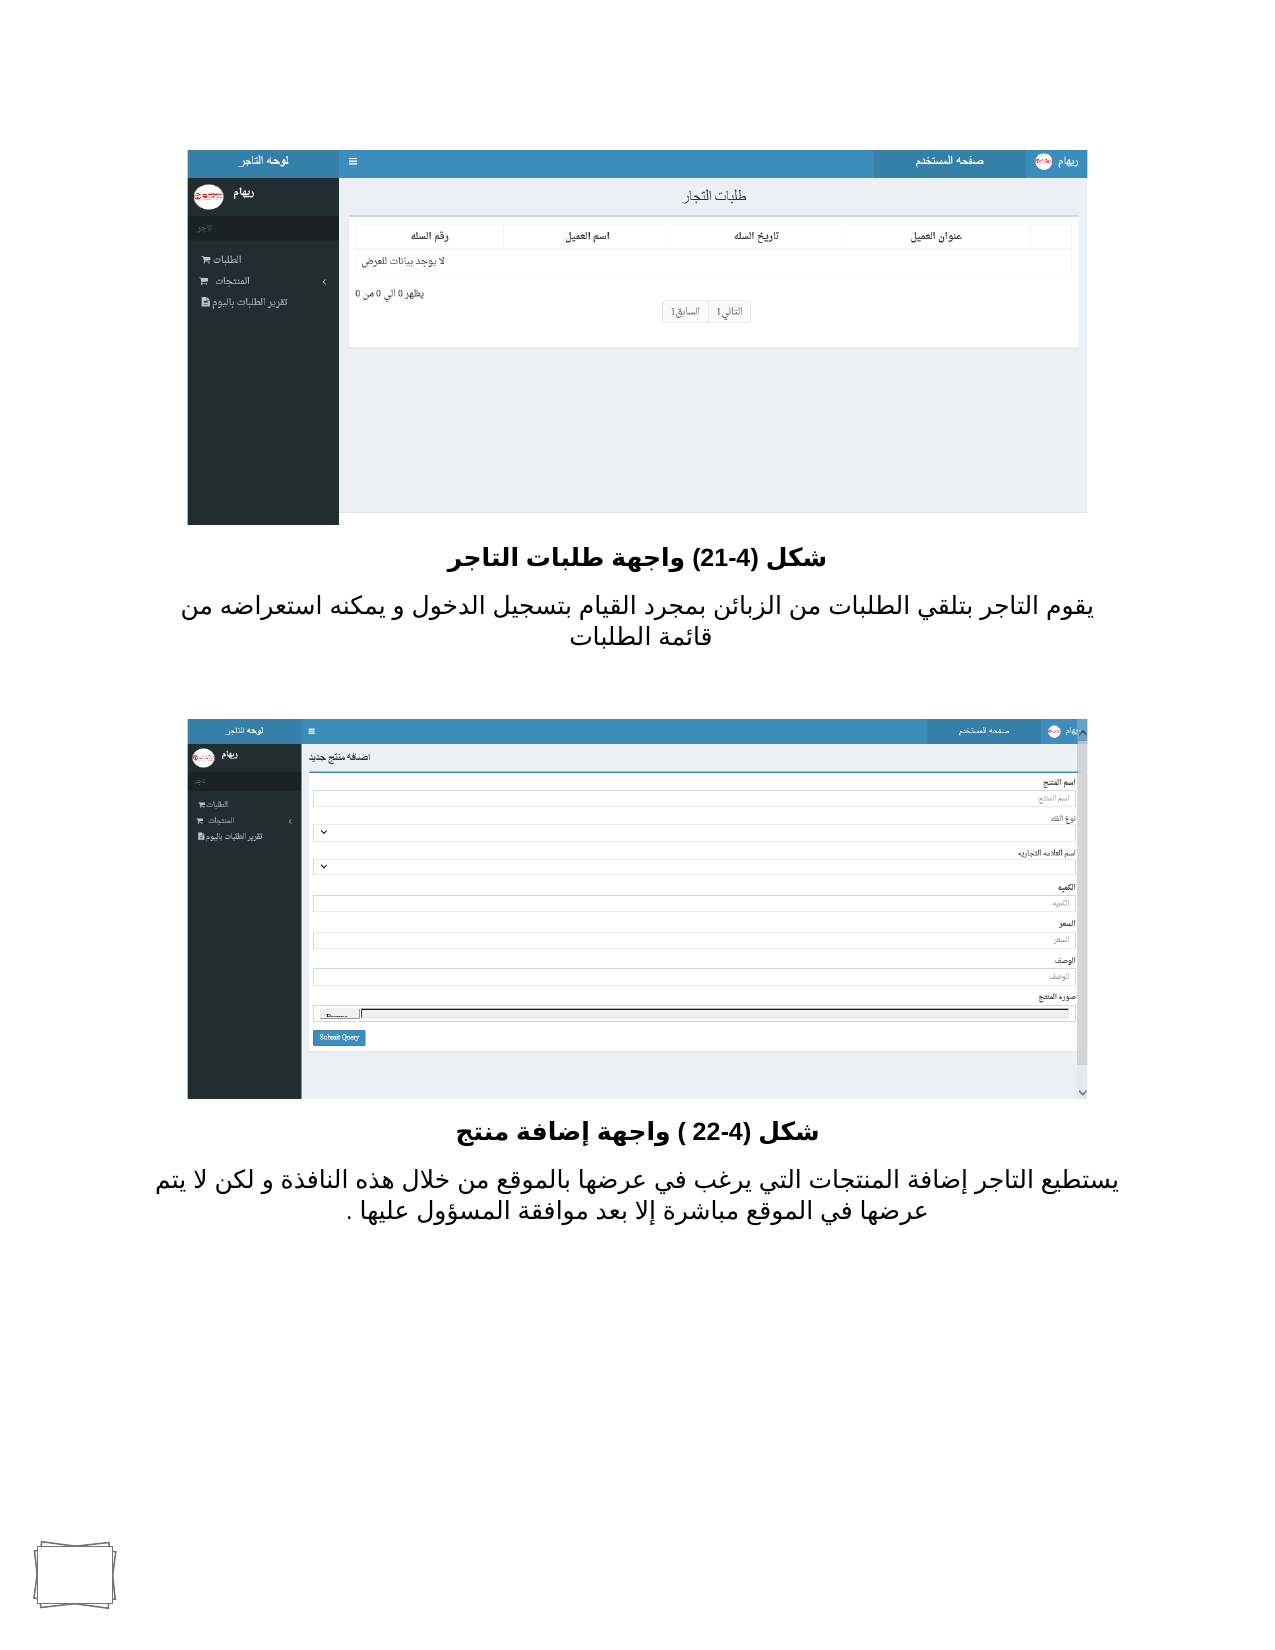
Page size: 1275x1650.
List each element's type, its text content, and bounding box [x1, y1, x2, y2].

text يقوم التاجر بتلقي الطلبات من الزبائن بمجرد القيام بتسجيل الدخول و يمكنه استعراضه من قائمة الطلبات [150, 591, 1125, 651]
picture [187, 719, 1088, 1099]
text يستطيع التاجر إضافة المنتجات التي يرغب في عرضها بالموقع من خلال هذه النافذة و لكن لا يتم عرضها في الموقع مباشرة إلا بعد موافقة المسؤول عليها . [150, 1165, 1125, 1224]
picture [187, 150, 1088, 525]
text شكل (4-21) واجهة طلبات التاجر [150, 543, 1125, 572]
text شكل (4-22 ) واجهة إضافة منتج [150, 1117, 1125, 1146]
